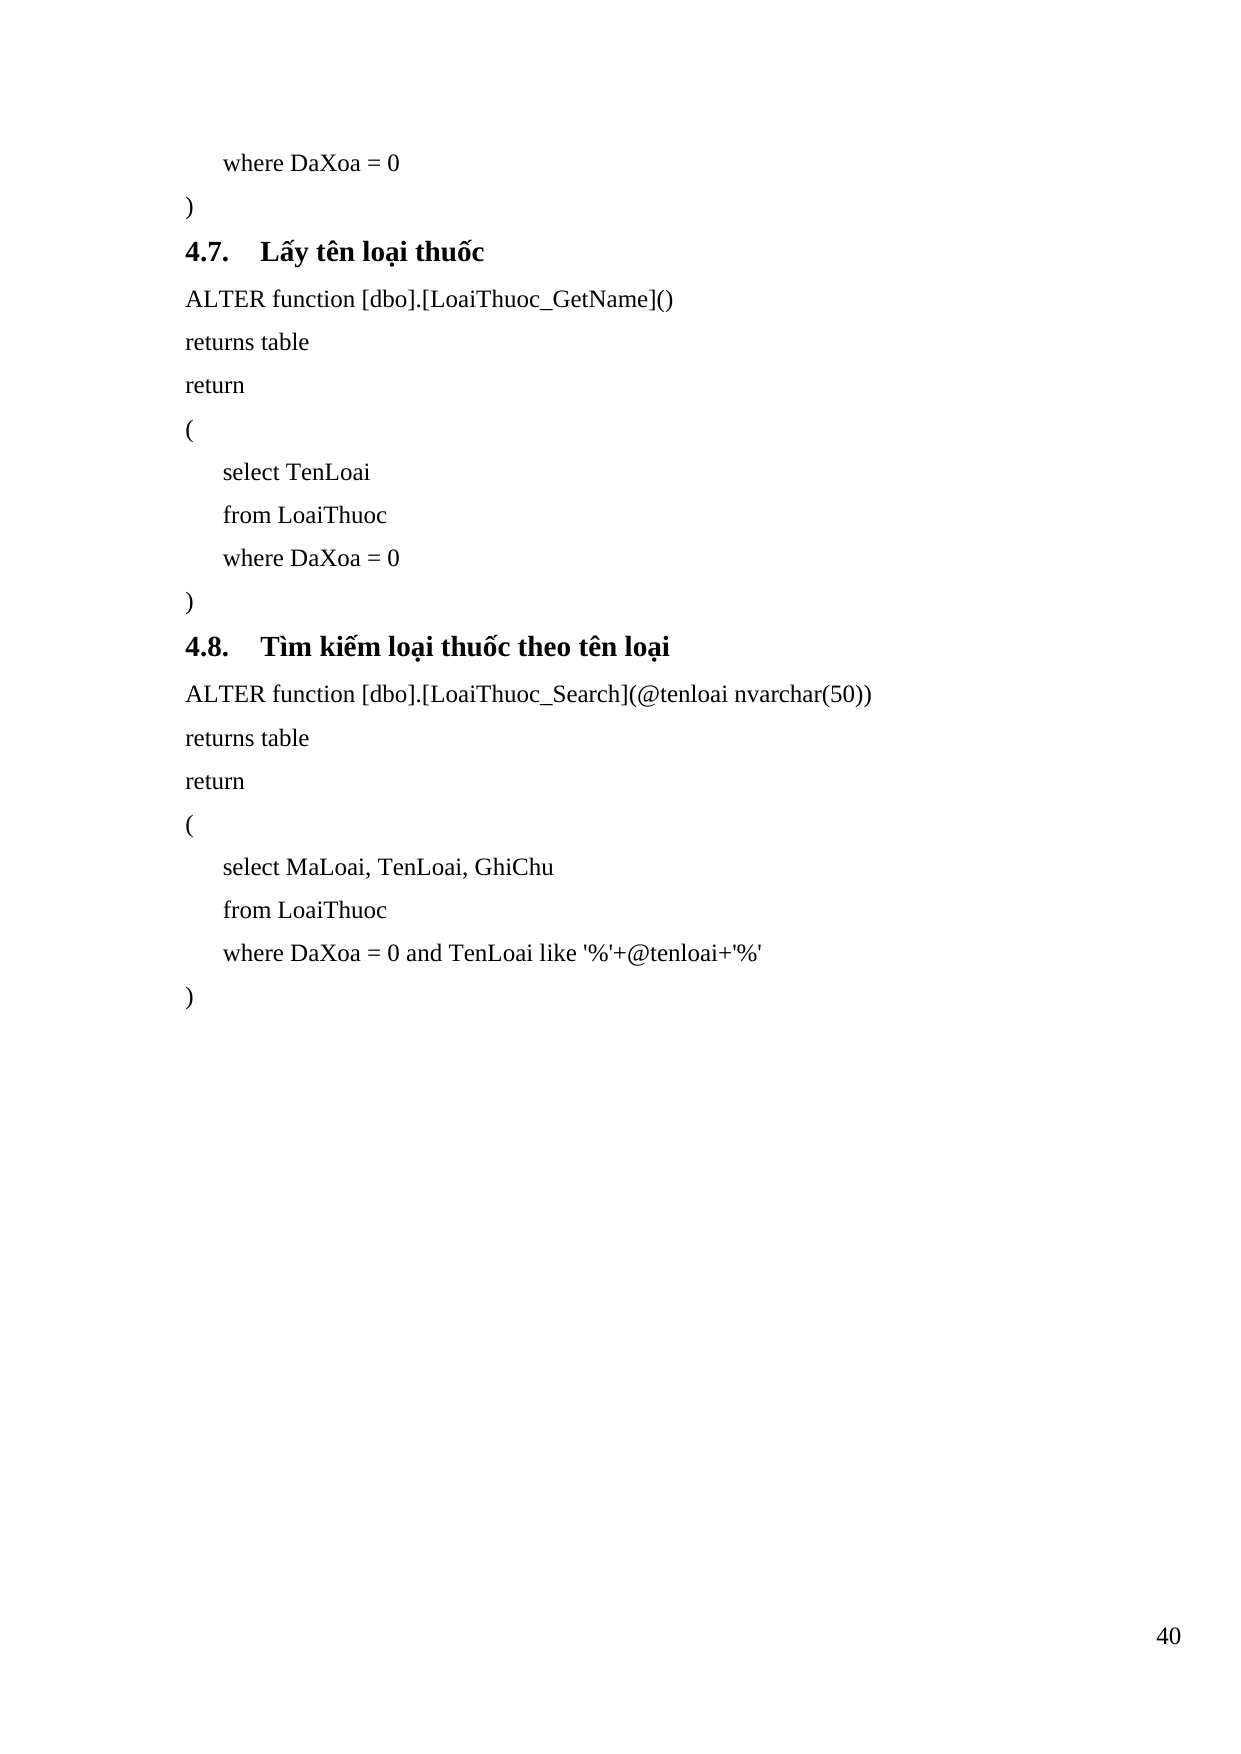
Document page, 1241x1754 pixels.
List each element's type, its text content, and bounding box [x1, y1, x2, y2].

text from LoaiThuoc [185, 500, 1181, 529]
text where DaXoa = 0 and TenLoai like '%'+@tenloai+'%' [185, 938, 1181, 967]
text from LoaiThuoc [185, 895, 1181, 924]
text select TenLoai [185, 457, 1181, 486]
text where DaXoa = 0 [185, 543, 1181, 572]
text return [185, 371, 1181, 399]
text returns table [185, 327, 1181, 356]
text ( [185, 809, 1181, 838]
text ) [185, 191, 1181, 219]
text where DaXoa = 0 [185, 148, 1181, 176]
subtitle Tìm kiếm loại thuốc theo tên loại [185, 629, 1181, 663]
text return [185, 766, 1181, 794]
text ) [185, 586, 1181, 615]
text ) [185, 981, 1181, 1010]
text ALTER function [dbo].[LoaiThuoc_GetName]() [185, 284, 1181, 313]
text select MaLoai, TenLoai, GhiChu [185, 852, 1181, 881]
subtitle Lấy tên loại thuốc [185, 234, 1181, 267]
text ( [185, 414, 1181, 442]
text ALTER function [dbo].[LoaiThuoc_Search](@tenloai nvarchar(50)) [185, 679, 1181, 708]
text returns table [185, 723, 1181, 751]
